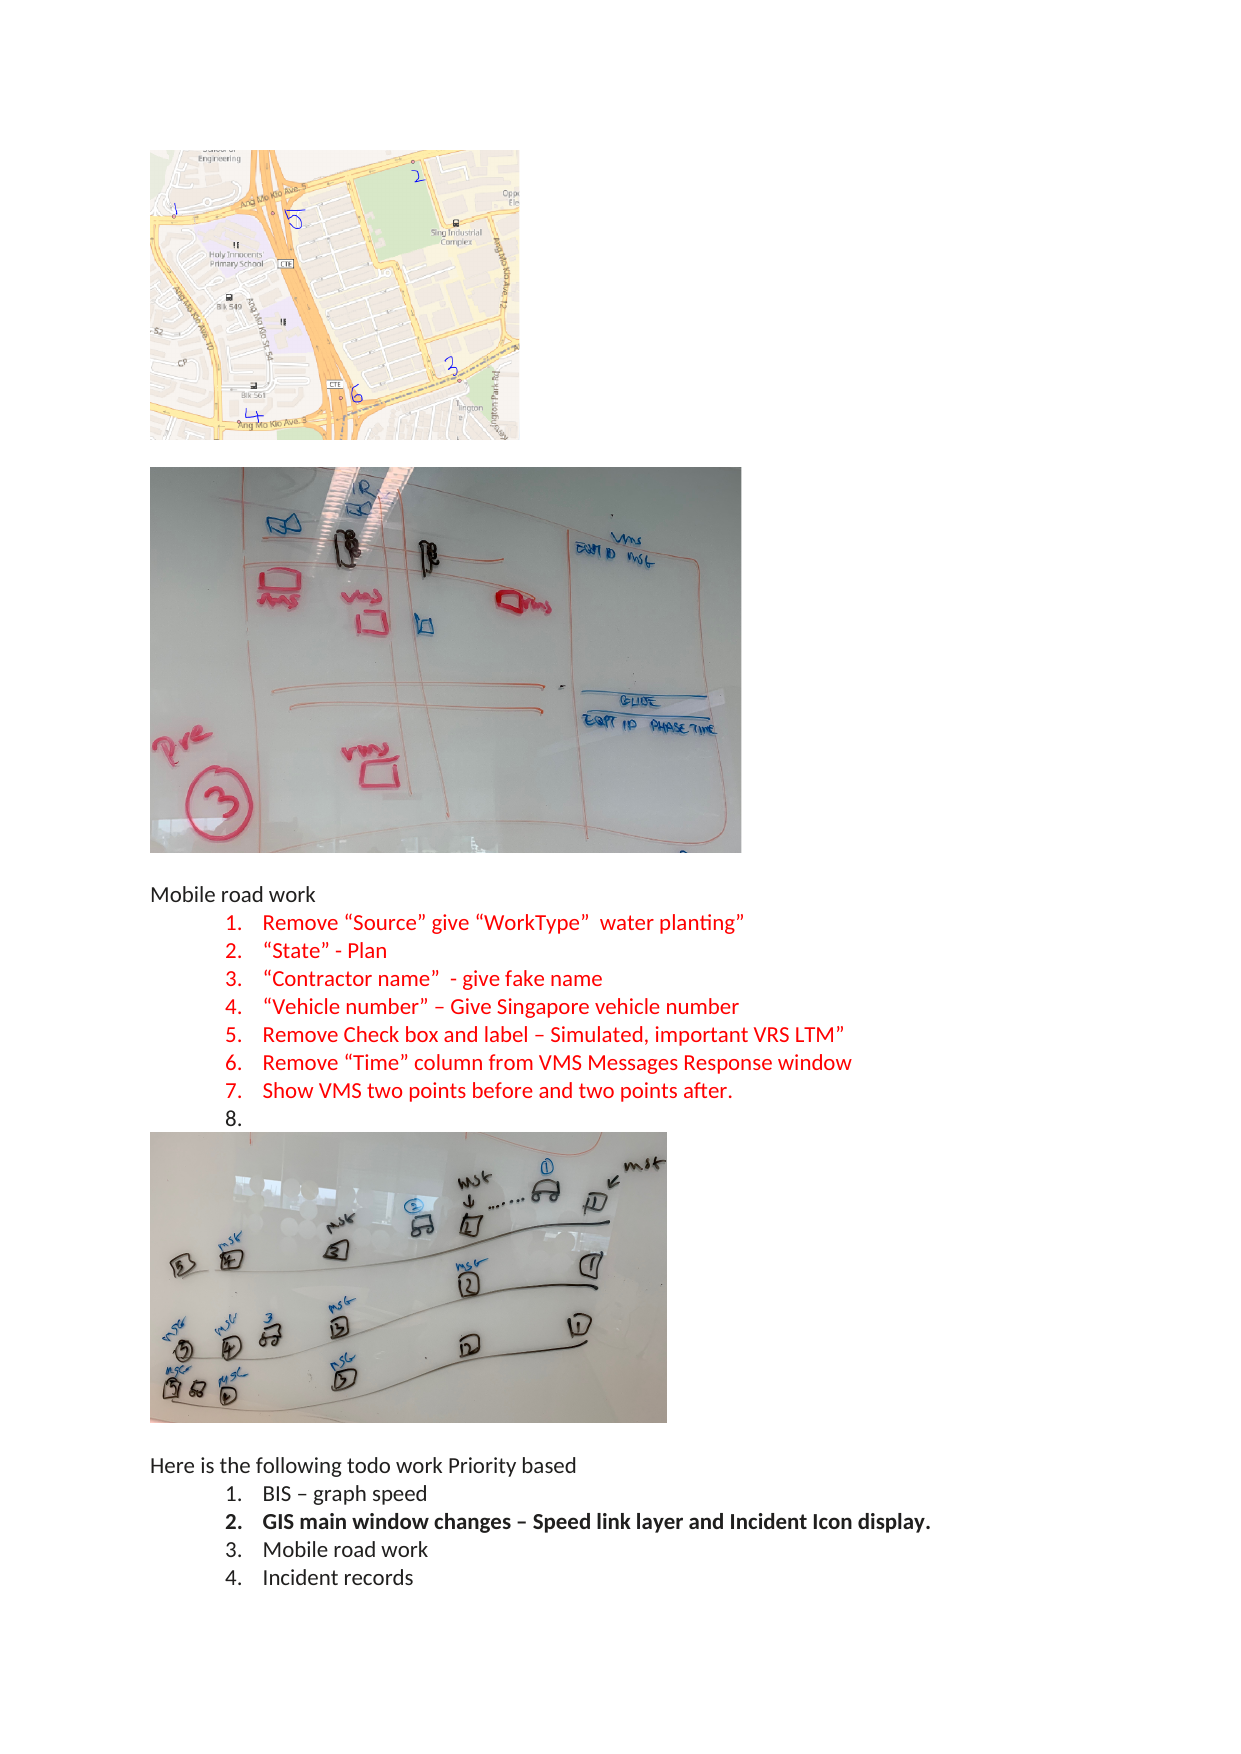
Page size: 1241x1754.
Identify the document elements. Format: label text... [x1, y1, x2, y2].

picture [150, 150, 520, 440]
list Remove Check box and label – Simulated, important VRS LTM” [225, 1021, 1090, 1048]
picture [150, 1132, 667, 1423]
text Mobile road work [150, 880, 1090, 908]
list Incident records [225, 1563, 1090, 1591]
list “Vehicle number” – Give Singapore vehicle number [225, 992, 1090, 1021]
text Here is the following todo work Priority based [150, 1451, 1090, 1479]
list “State” - Plan [225, 936, 1090, 964]
picture [150, 467, 742, 853]
list “Contractor name” - give fake name [225, 964, 1090, 992]
list GIS main window changes – Speed link layer and Incident Icon display. [225, 1507, 1090, 1535]
list BIS – graph speed [225, 1479, 1090, 1507]
list Remove “Source” give “WorkType” water planting” [225, 908, 1090, 936]
list Remove “Time” column from VMS Messages Response window [225, 1048, 1090, 1077]
list Mobile road work [225, 1535, 1090, 1563]
list Show VMS two points before and two points after. [225, 1077, 1090, 1104]
